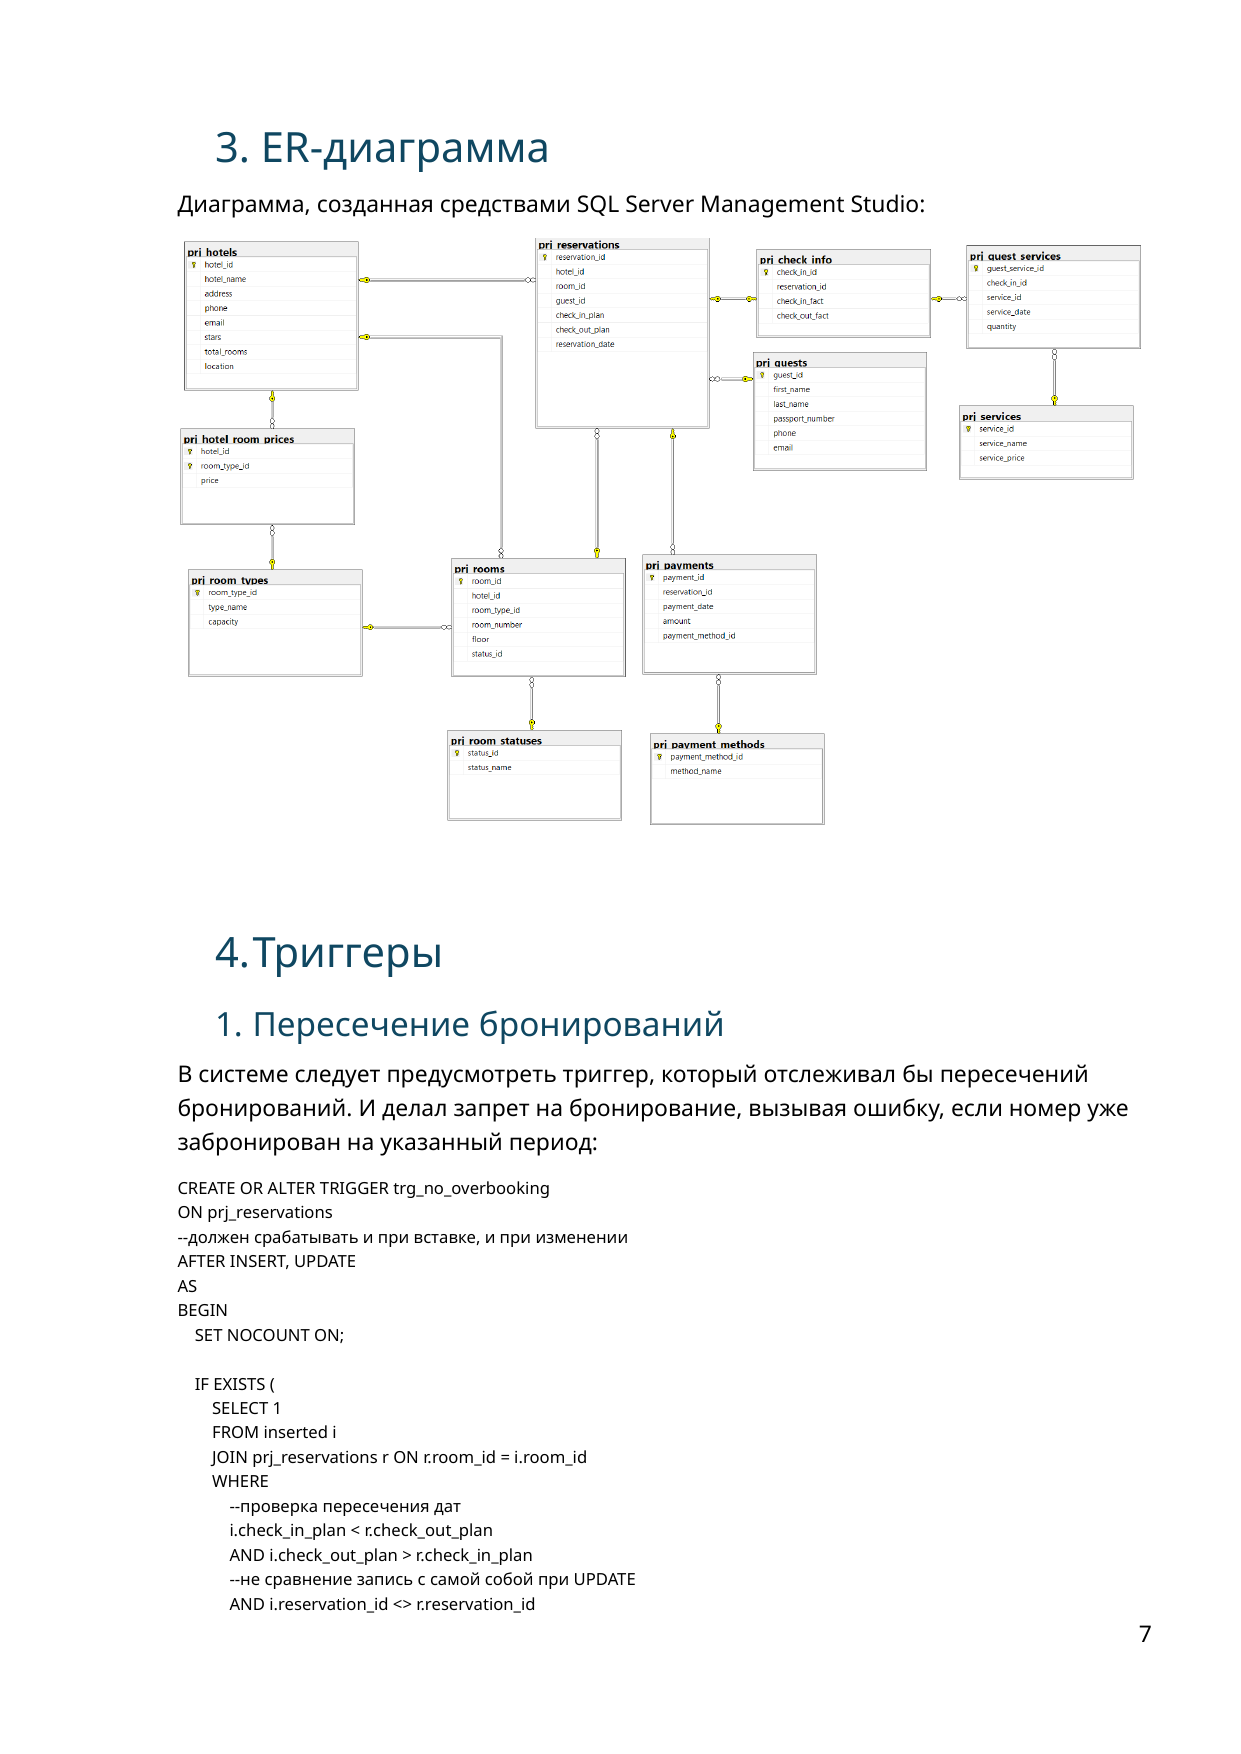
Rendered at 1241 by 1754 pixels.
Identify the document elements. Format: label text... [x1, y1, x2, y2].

subtitle 3. ER-диаграмма [215, 118, 1152, 175]
text ON prj_reservations [177, 1201, 1152, 1223]
text AS [177, 1274, 1152, 1297]
text BEGIN [177, 1299, 1152, 1321]
text SET NOCOUNT ON; [177, 1323, 1152, 1346]
subtitle Пересечение бронирований [215, 1001, 1152, 1047]
text Диаграмма, созданная средствами SQL Server Management Studio: [177, 188, 1152, 219]
text IF EXISTS ( [177, 1372, 1152, 1395]
text В системе следует предусмотреть триггер, который отслеживал бы пересечений бронирований. И делал запрет на бронирование, вызывая ошибку, если номер уже забронирован на указанный период: [177, 1058, 1152, 1157]
text WHERE [177, 1470, 1152, 1493]
text AFTER INSERT, UPDATE [177, 1250, 1152, 1272]
text SELECT 1 [177, 1397, 1152, 1419]
text --не сравнение запись с самой собой при UPDATE [177, 1568, 1152, 1591]
text JOIN prj_reservations r ON r.room_id = i.room_id [177, 1446, 1152, 1468]
text AND i.reservation_id <> r.reservation_id [177, 1592, 1152, 1615]
subtitle Триггеры [215, 923, 1152, 980]
picture [177, 238, 1152, 833]
text FROM inserted i [177, 1421, 1152, 1444]
text i.check_in_plan < r.check_out_plan [177, 1519, 1152, 1542]
text --должен срабатывать и при вставке, и при изменении [177, 1225, 1152, 1248]
text CREATE OR ALTER TRIGGER trg_no_overbooking [177, 1176, 1152, 1199]
text --проверка пересечения дат [177, 1494, 1152, 1517]
text AND i.check_out_plan > r.check_in_plan [177, 1543, 1152, 1566]
